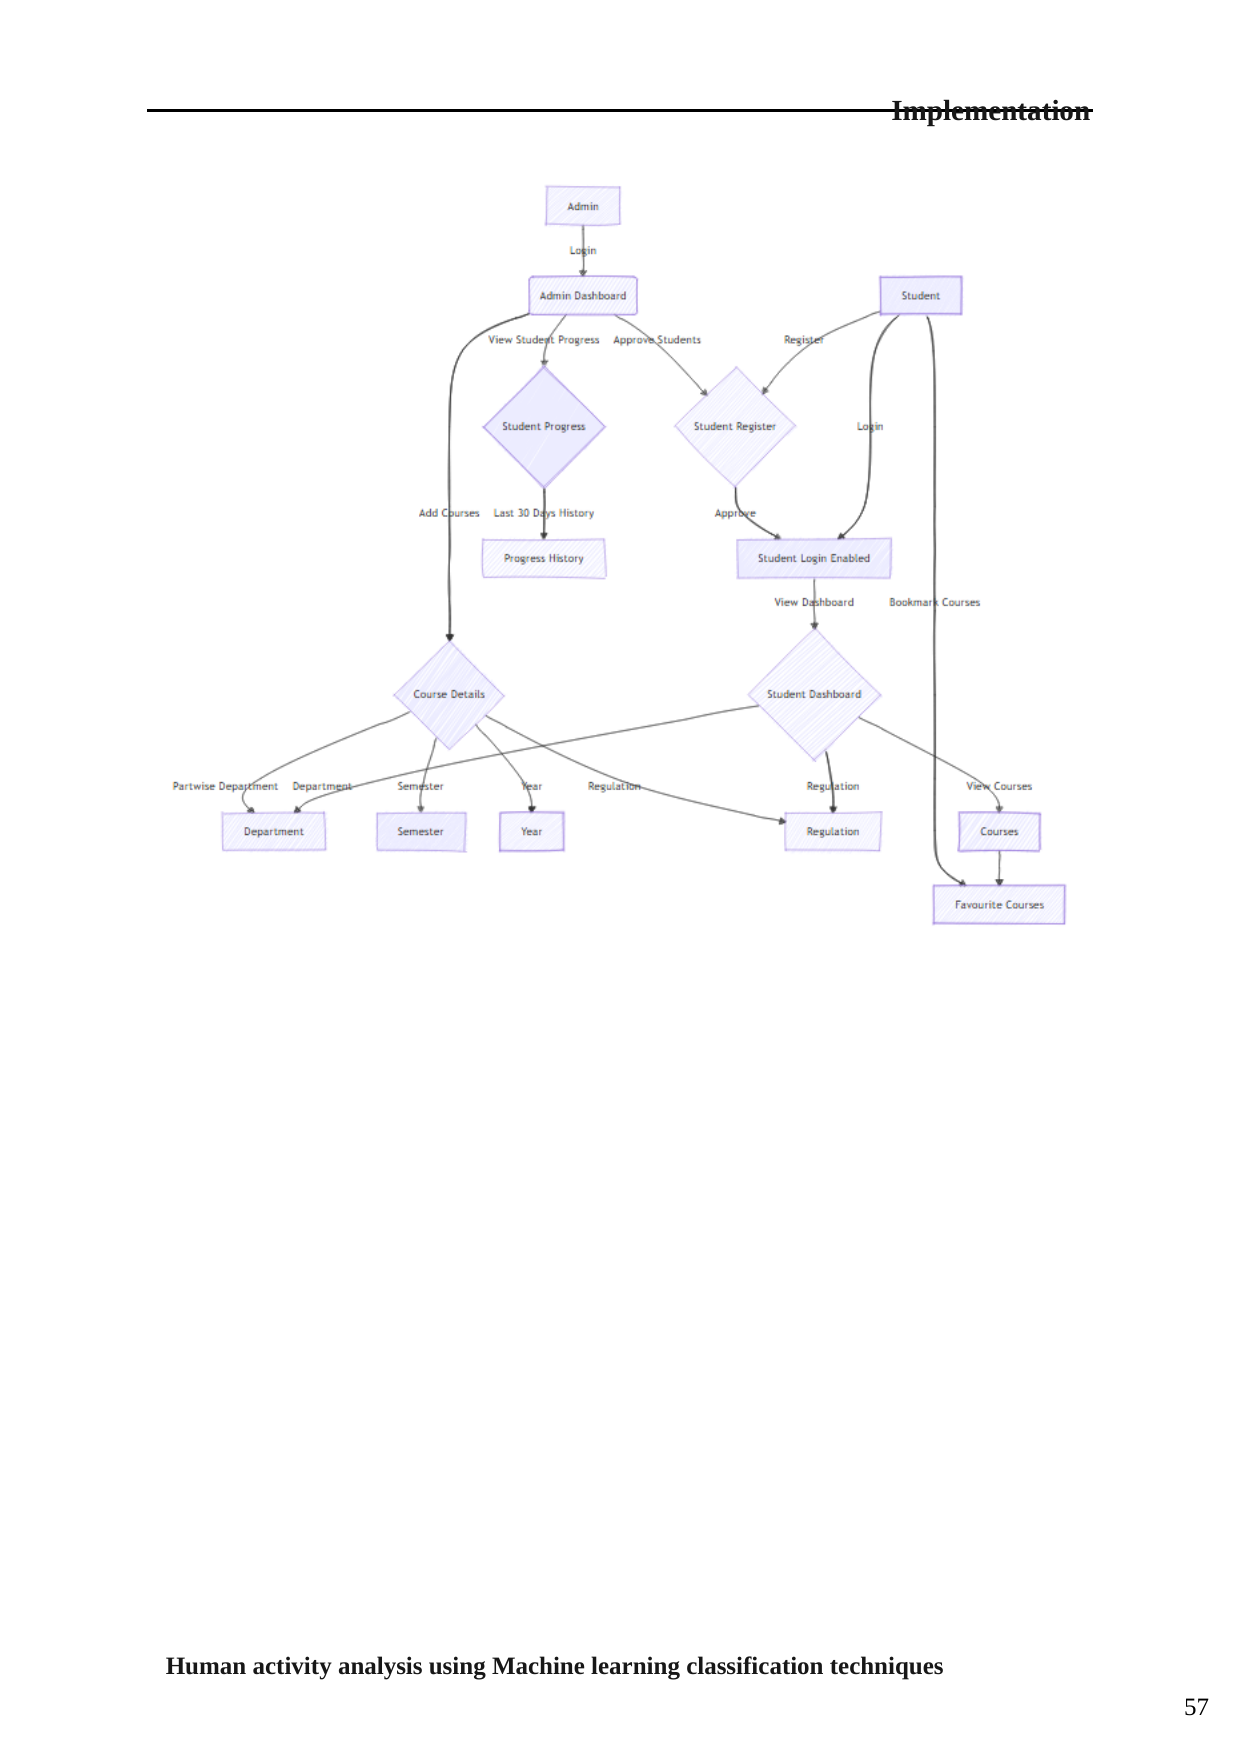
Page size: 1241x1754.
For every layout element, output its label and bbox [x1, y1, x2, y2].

picture [133, 141, 1108, 942]
